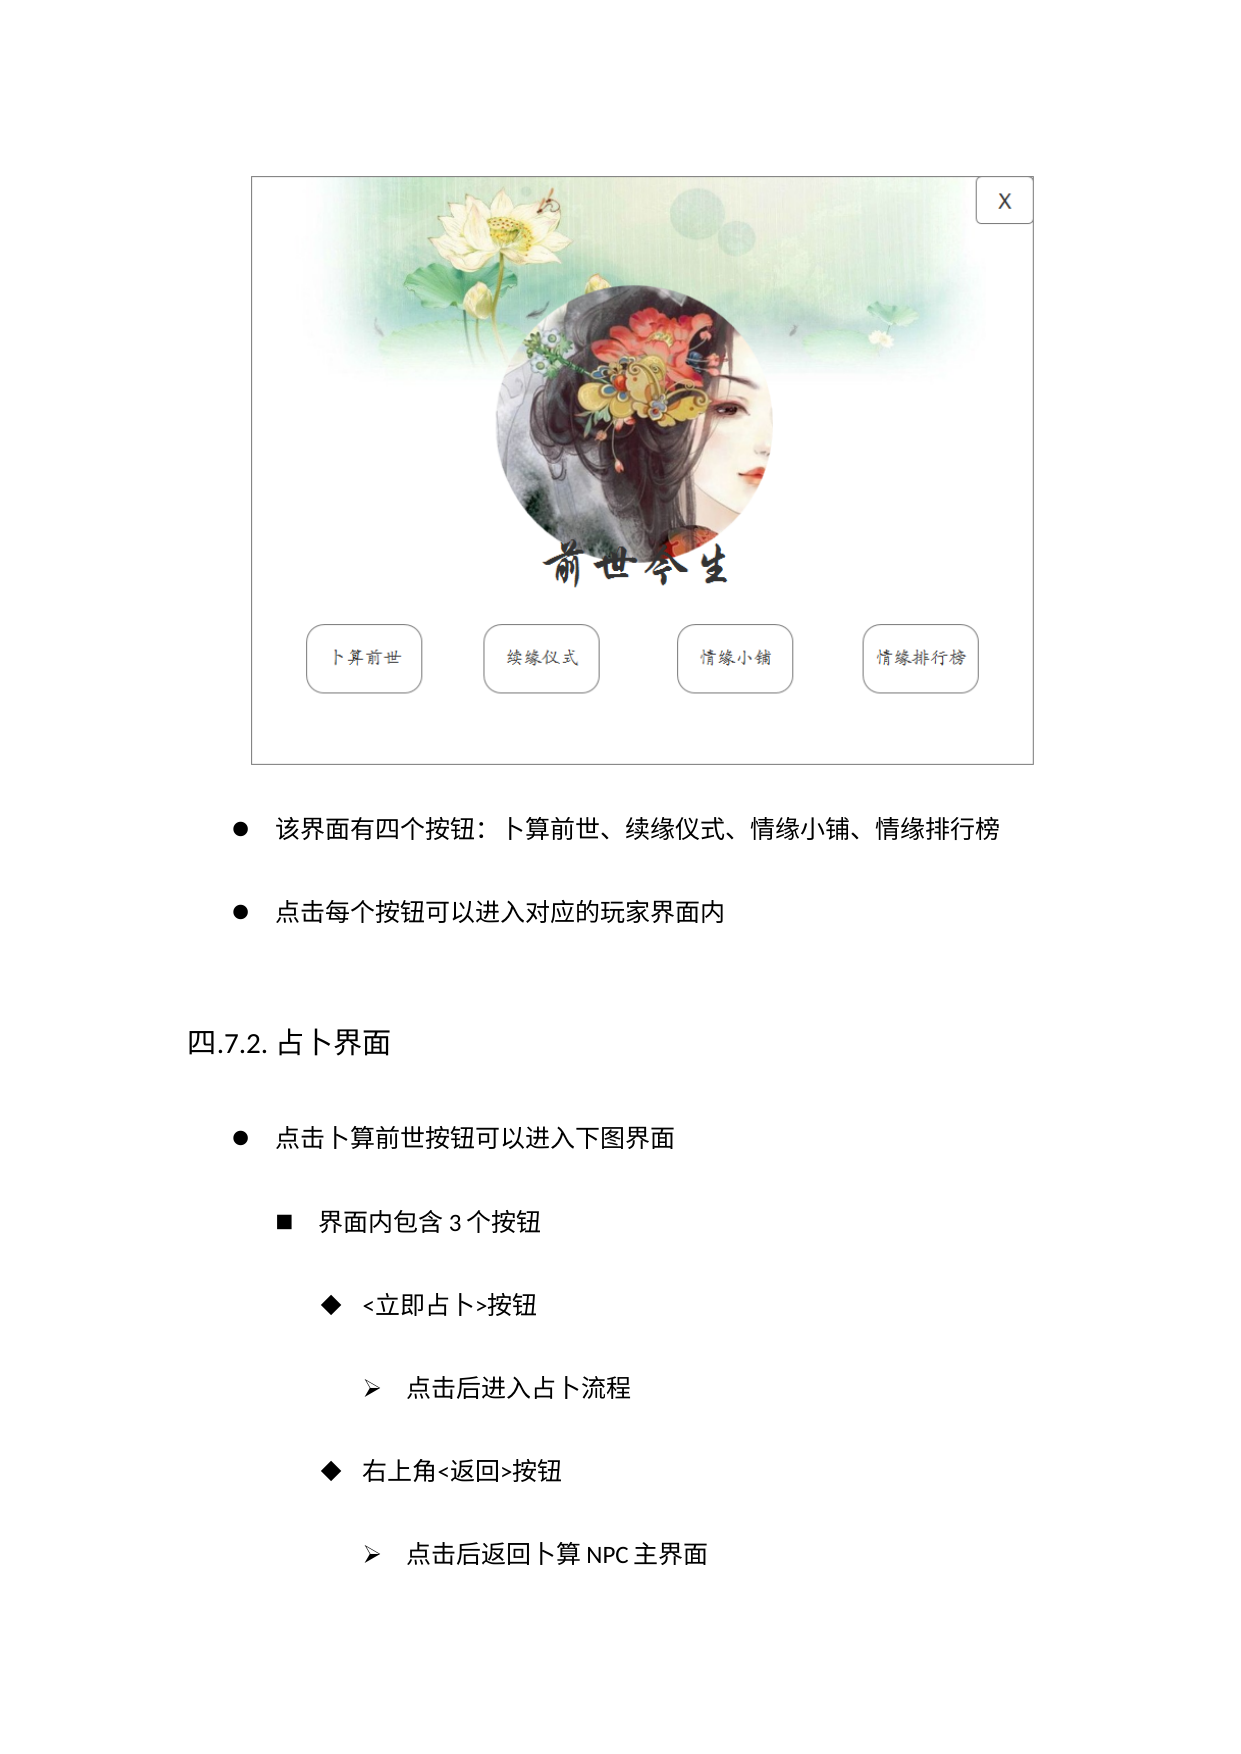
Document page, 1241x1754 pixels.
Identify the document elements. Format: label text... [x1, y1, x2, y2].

list 点击后进入占卜流程 [362, 1354, 1053, 1419]
list 界面内包含3个按钮 [275, 1188, 1053, 1253]
list <立即占卜>按钮 [319, 1271, 1053, 1336]
picture [246, 172, 1043, 770]
list 点击卜算前世按钮可以进入下图界面 [231, 1104, 1053, 1169]
list 右上角<返回>按钮 [319, 1437, 1053, 1502]
list 点击后返回卜算NPC主界面 [362, 1520, 1053, 1585]
list 点击每个按钮可以进入对应的玩家界面内 [231, 878, 1053, 943]
list 该界面有四个按钮：卜算前世、续缘仪式、情缘小铺、情缘排行榜 [231, 795, 1053, 860]
text 占卜界面 [187, 1009, 1053, 1074]
